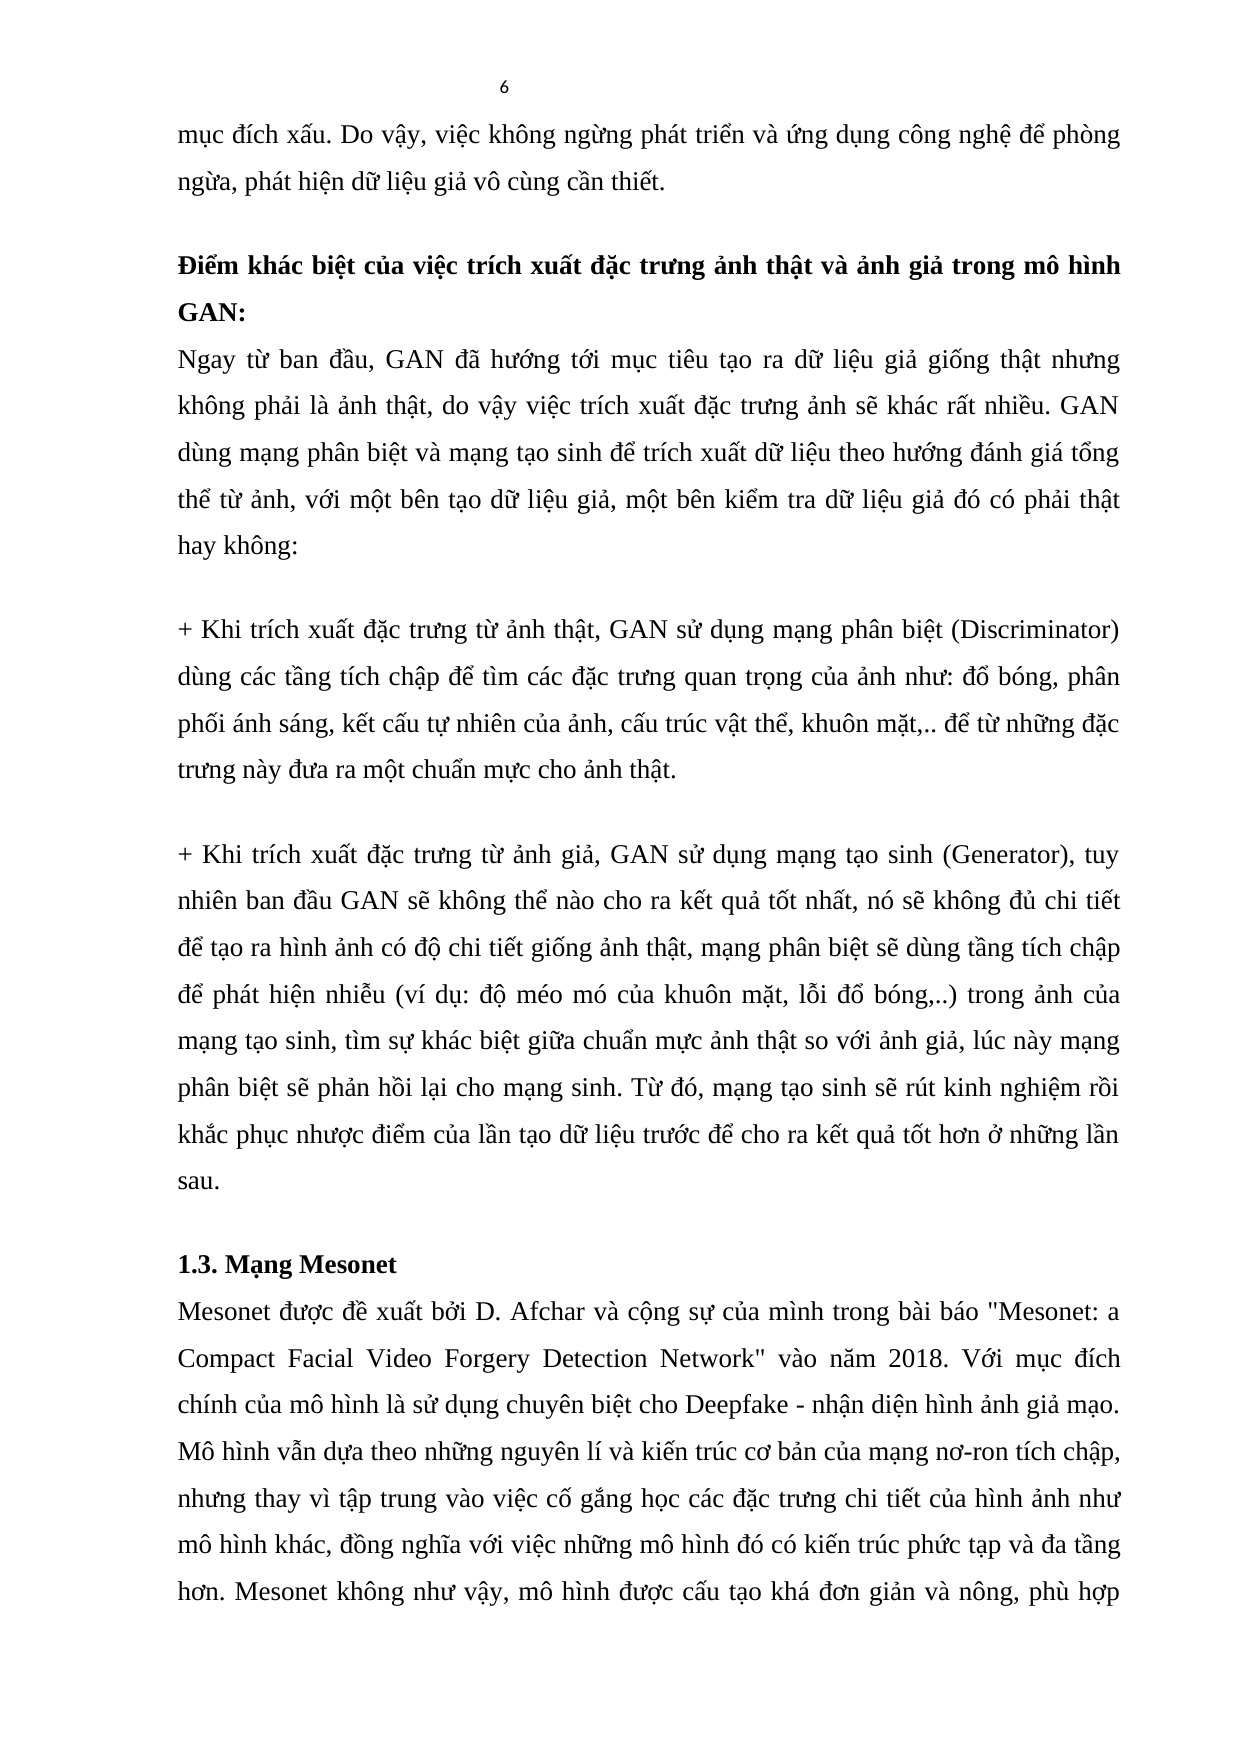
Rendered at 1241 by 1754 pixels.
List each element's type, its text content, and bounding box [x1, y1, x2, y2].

list Ngay từ ban đầu, GAN đã hướng tới mục tiêu tạo ra dữ liệu giả giống thật nhưng không phải là ảnh thật, do vậy việc trích xuất đặc trưng ảnh sẽ khác rất nhiều. GAN dùng mạng phân biệt và mạng tạo sinh để trích xuất dữ liệu theo hướng đánh giá tổng thể từ ảnh, với một bên tạo dữ liệu giả, một bên kiểm tra dữ liệu giả đó có phải thật hay không: [177, 343, 1122, 561]
list + Khi trích xuất đặc trưng từ ảnh giả, GAN sử dụng mạng tạo sinh (Generator), tuy nhiên ban đầu GAN sẽ không thể nào cho ra kết quả tốt nhất, nó sẽ không đủ chi tiết để tạo ra hình ảnh có độ chi tiết giống ảnh thật, mạng phân biệt sẽ dùng tầng tích chập để phát hiện nhiễu (ví dụ: độ méo mó của khuôn mặt, lỗi đổ bóng,..) trong ảnh của mạng tạo sinh, tìm sự khác biệt giữa chuẩn mực ảnh thật so với ảnh giả, lúc này mạng phân biệt sẽ phản hồi lại cho mạng sinh. Từ đó, mạng tạo sinh sẽ rút kinh nghiệm rồi khắc phục nhược điểm của lần tạo dữ liệu trước để cho ra kết quả tốt hơn ở những lần sau. [177, 838, 1122, 1196]
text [177, 118, 1122, 196]
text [177, 1295, 1122, 1606]
list Mạng Mesonet [177, 1248, 1122, 1280]
list Điểm khác biệt của việc trích xuất đặc trưng ảnh thật và ảnh giả trong mô hình GAN: [177, 249, 1122, 327]
list + Khi trích xuất đặc trưng từ ảnh thật, GAN sử dụng mạng phân biệt (Discriminator) dùng các tầng tích chập để tìm các đặc trưng quan trọng của ảnh như: đổ bóng, phân phối ánh sáng, kết cấu tự nhiên của ảnh, cấu trúc vật thể, khuôn mặt,.. để từ những đặc trưng này đưa ra một chuẩn mực cho ảnh thật. [177, 613, 1122, 785]
